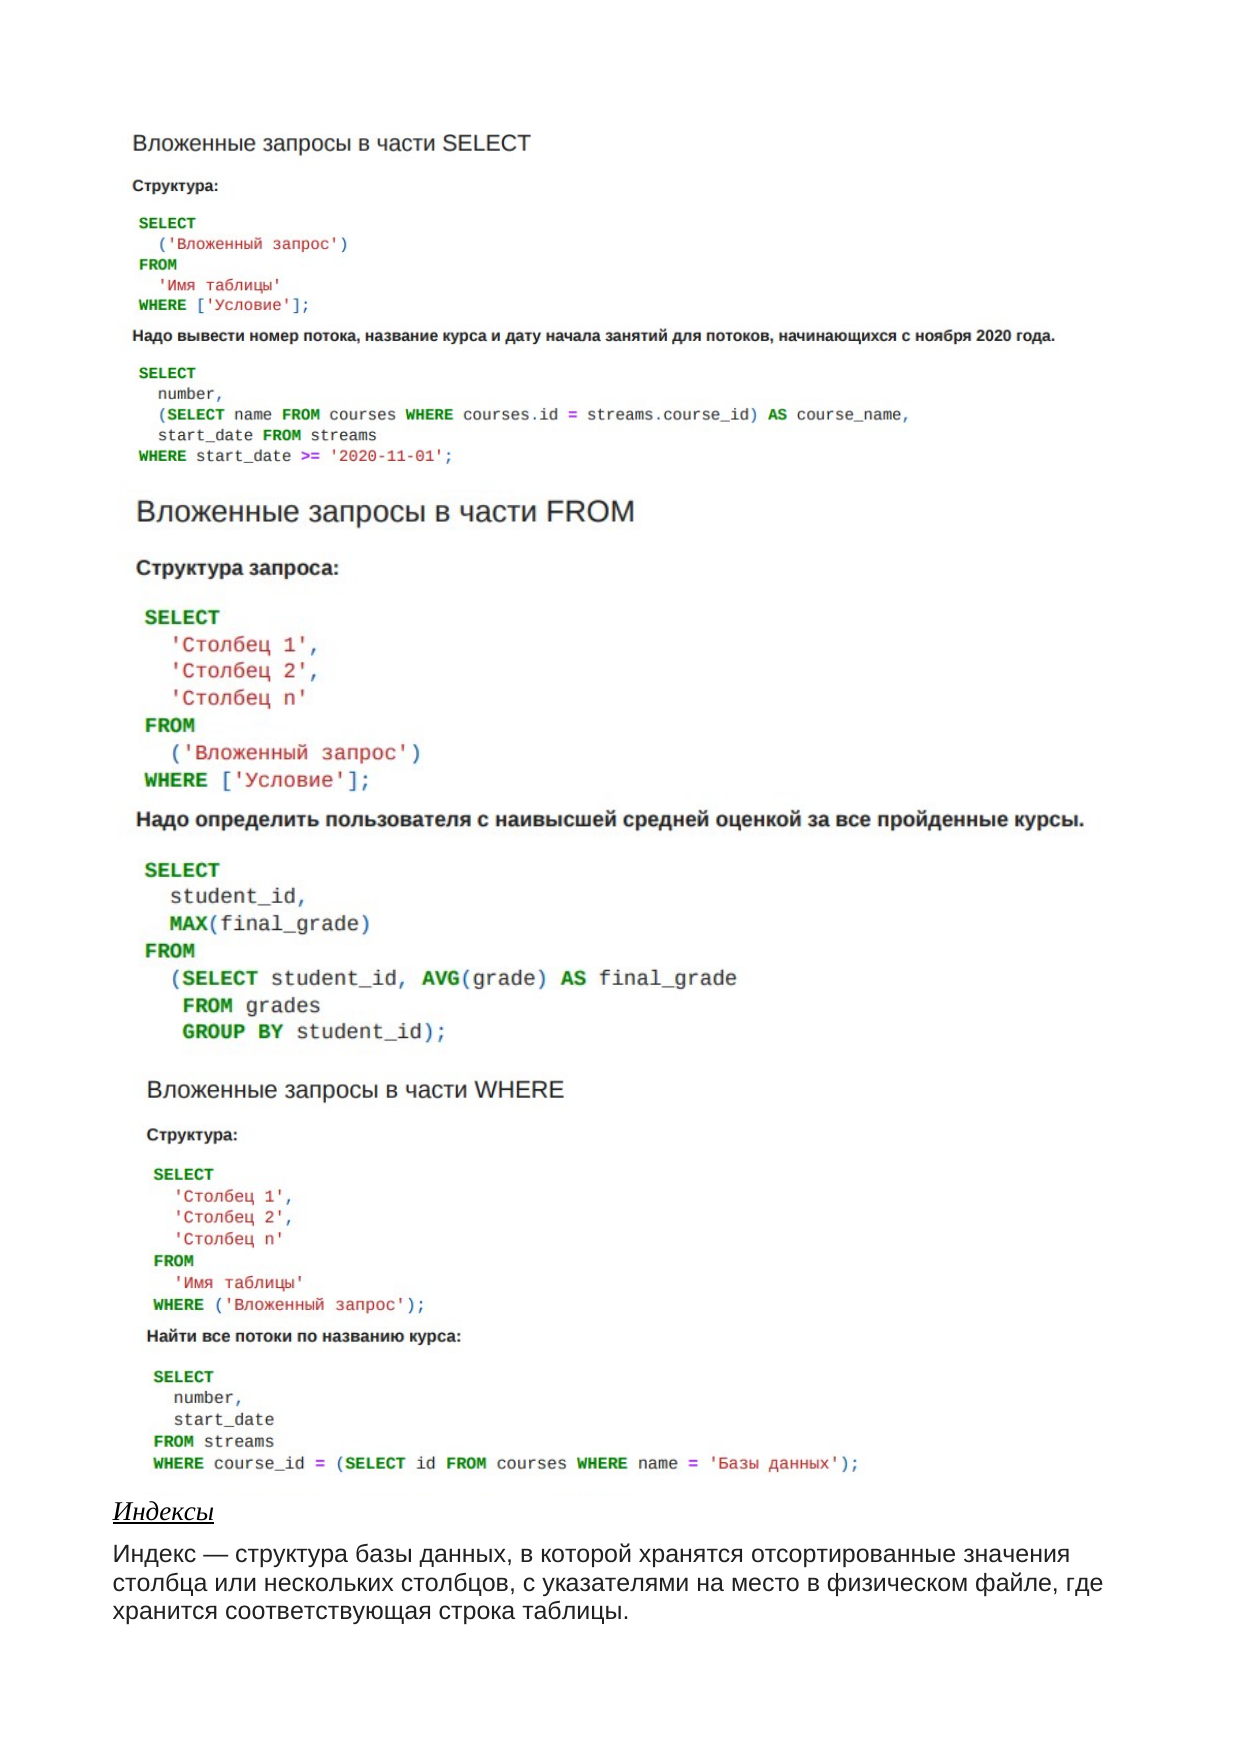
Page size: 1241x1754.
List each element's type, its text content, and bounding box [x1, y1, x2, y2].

text Индексы [112, 1495, 1165, 1526]
picture [112, 129, 1122, 1496]
text Индекс — структура базы данных, в которой хранятся отсортированные значения столбца или нескольких столбцов, с указателями на место в физическом файле, где хранится соответствующая строка таблицы. [112, 1539, 1165, 1625]
